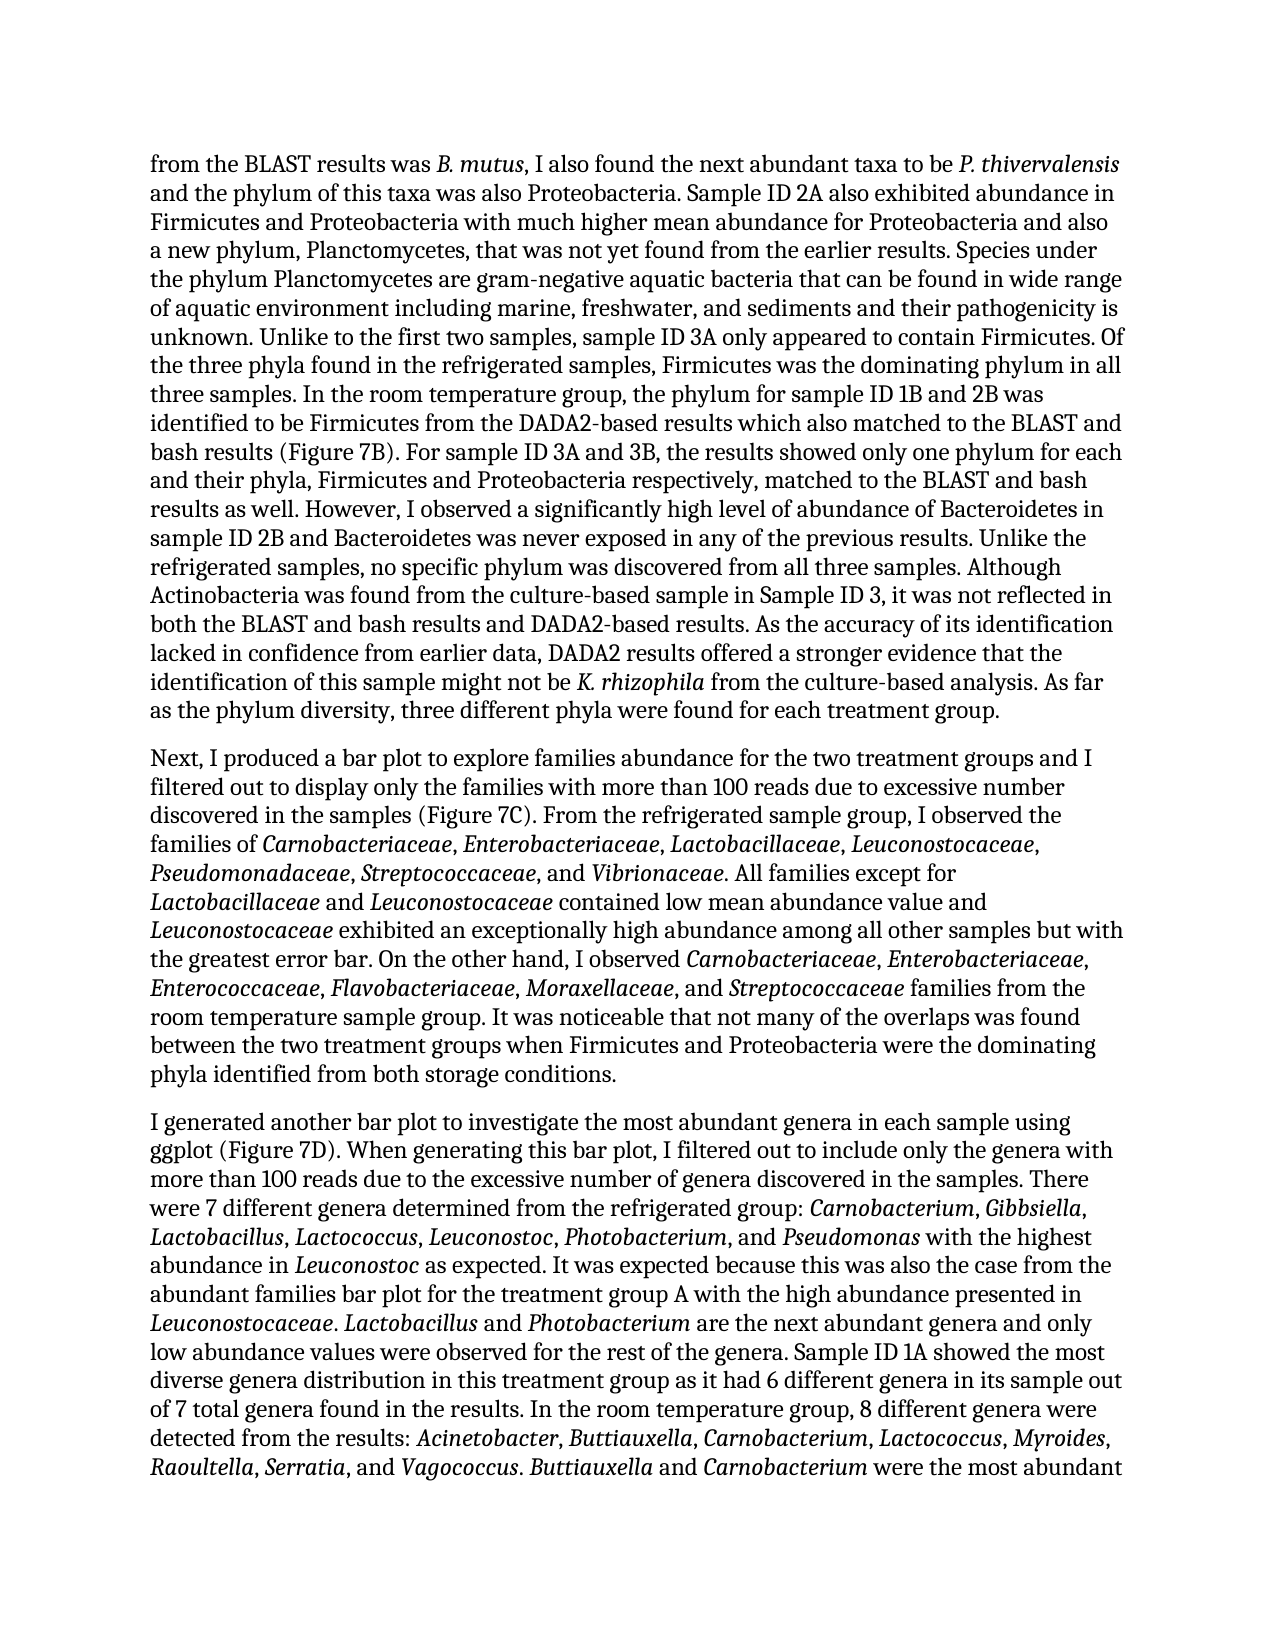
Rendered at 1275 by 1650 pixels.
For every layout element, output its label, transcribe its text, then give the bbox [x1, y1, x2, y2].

text Next, I produced a bar plot to explore families abundance for the two treatment groups and I filtered out to display only the families with more than 100 reads due to excessive number discovered in the samples (Figure 7C). From the refrigerated sample group, I observed the families of Carnobacteriaceae, Enterobacteriaceae, Lactobacillaceae, Leuconostocaceae, Pseudomonadaceae, Streptococcaceae, and Vibrionaceae. All families except for Lactobacillaceae and Leuconostocaceae contained low mean abundance value and Leuconostocaceae exhibited an exceptionally high abundance among all other samples but with the greatest error bar. On the other hand, I observed Carnobacteriaceae, Enterobacteriaceae, Enterococcaceae, Flavobacteriaceae, Moraxellaceae, and Streptococcaceae families from the room temperature sample group. It was noticeable that not many of the overlaps was found between the two treatment groups when Firmicutes and Proteobacteria were the dominating phyla identified from both storage conditions. [150, 744, 1125, 1089]
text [150, 1107, 1125, 1481]
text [150, 150, 1125, 725]
